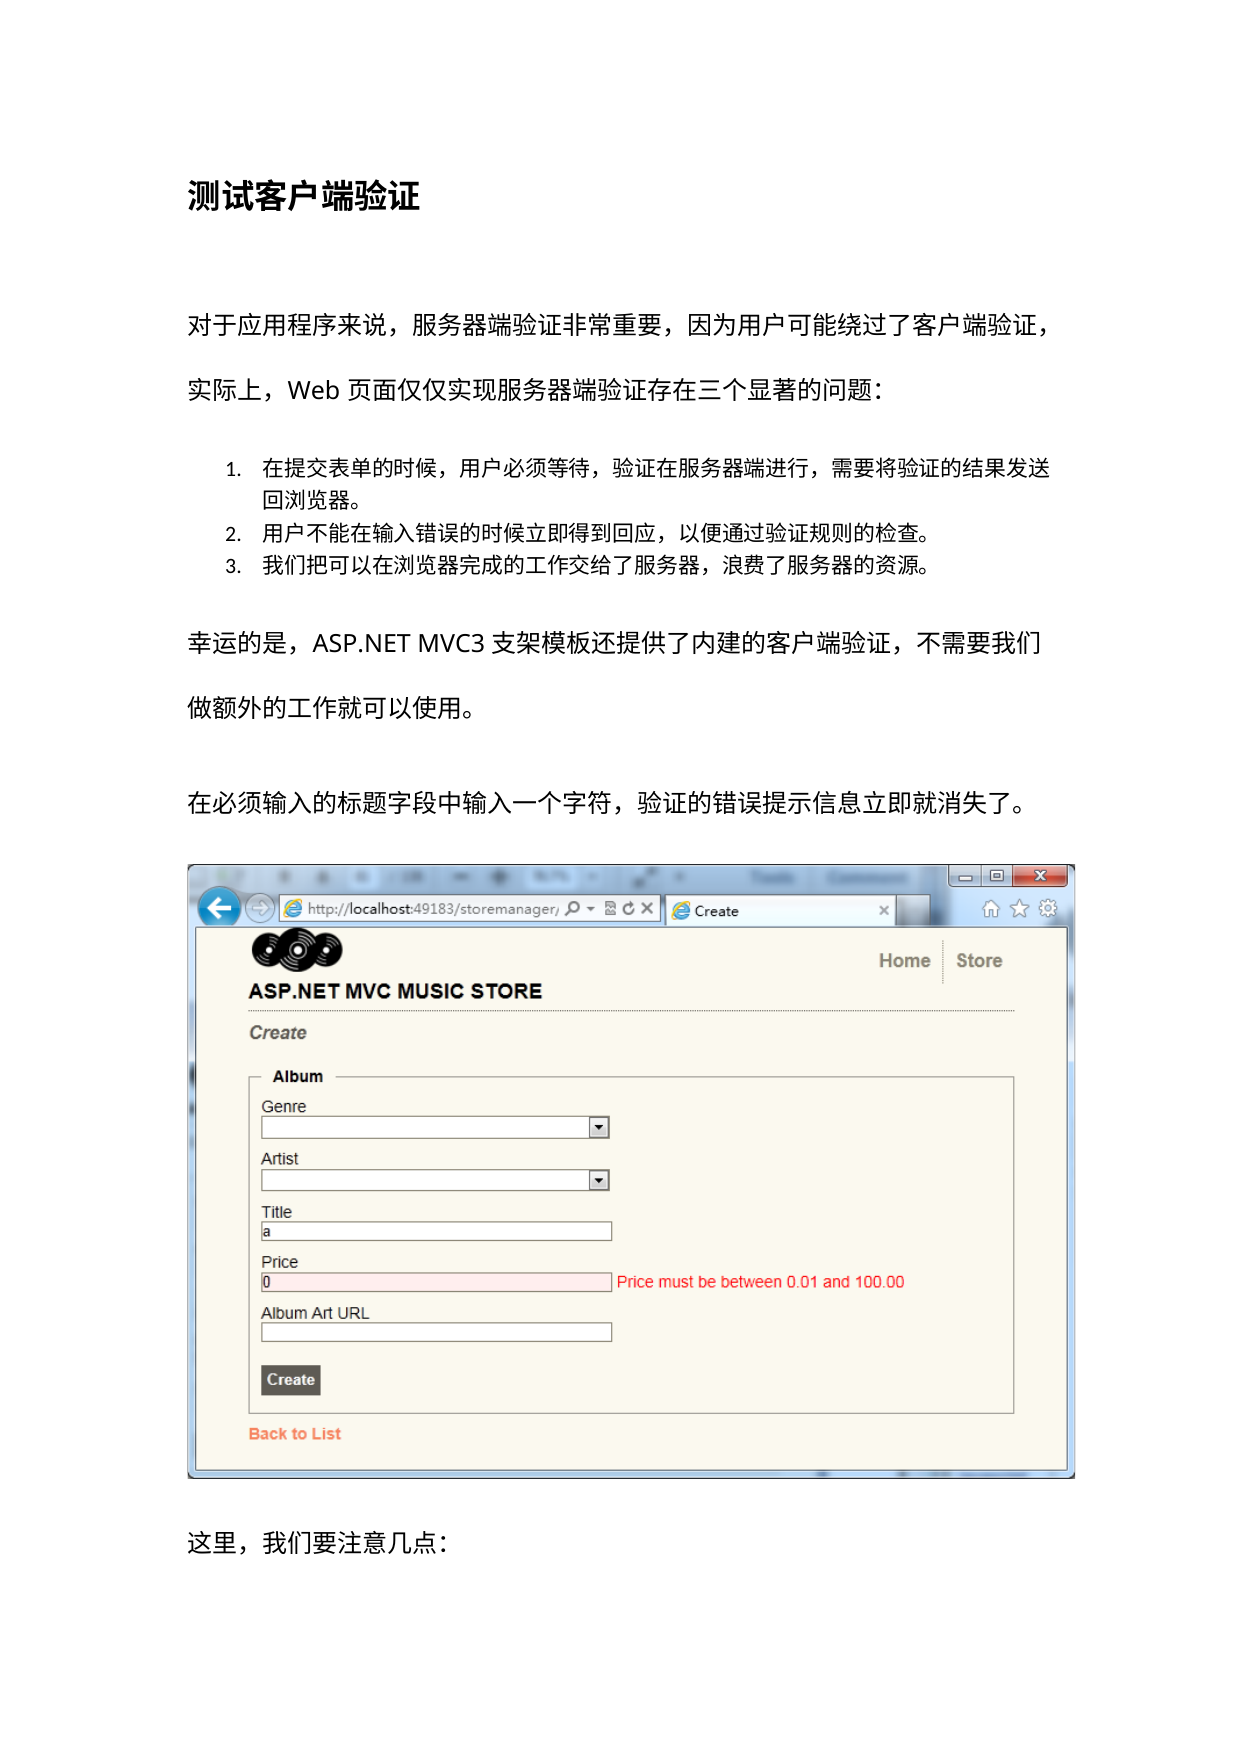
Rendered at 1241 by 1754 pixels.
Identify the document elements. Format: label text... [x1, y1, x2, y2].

list 用户不能在输入错误的时候立即得到回应，以便通过验证规则的检查。 [225, 515, 1053, 548]
list 在提交表单的时候，用户必须等待，验证在服务器端进行，需要将验证的结果发送回浏览器。 [225, 450, 1053, 515]
text 在必须输入的标题字段中输入一个字符，验证的错误提示信息立即就消失了。 [187, 769, 1053, 834]
subtitle 测试客户端验证 [187, 162, 1053, 227]
list 我们把可以在浏览器完成的工作交给了服务器，浪费了服务器的资源。 [225, 548, 1053, 580]
text 对于应用程序来说，服务器端验证非常重要，因为用户可能绕过了客户端验证，实际上，Web 页面仅仅实现服务器端验证存在三个显著的问题： [187, 291, 1053, 421]
picture [187, 864, 1075, 1479]
text 这里，我们要注意几点： [187, 1509, 1053, 1574]
text 幸运的是，ASP.NET MVC3 支架模板还提供了内建的客户端验证，不需要我们做额外的工作就可以使用。 [187, 609, 1053, 739]
